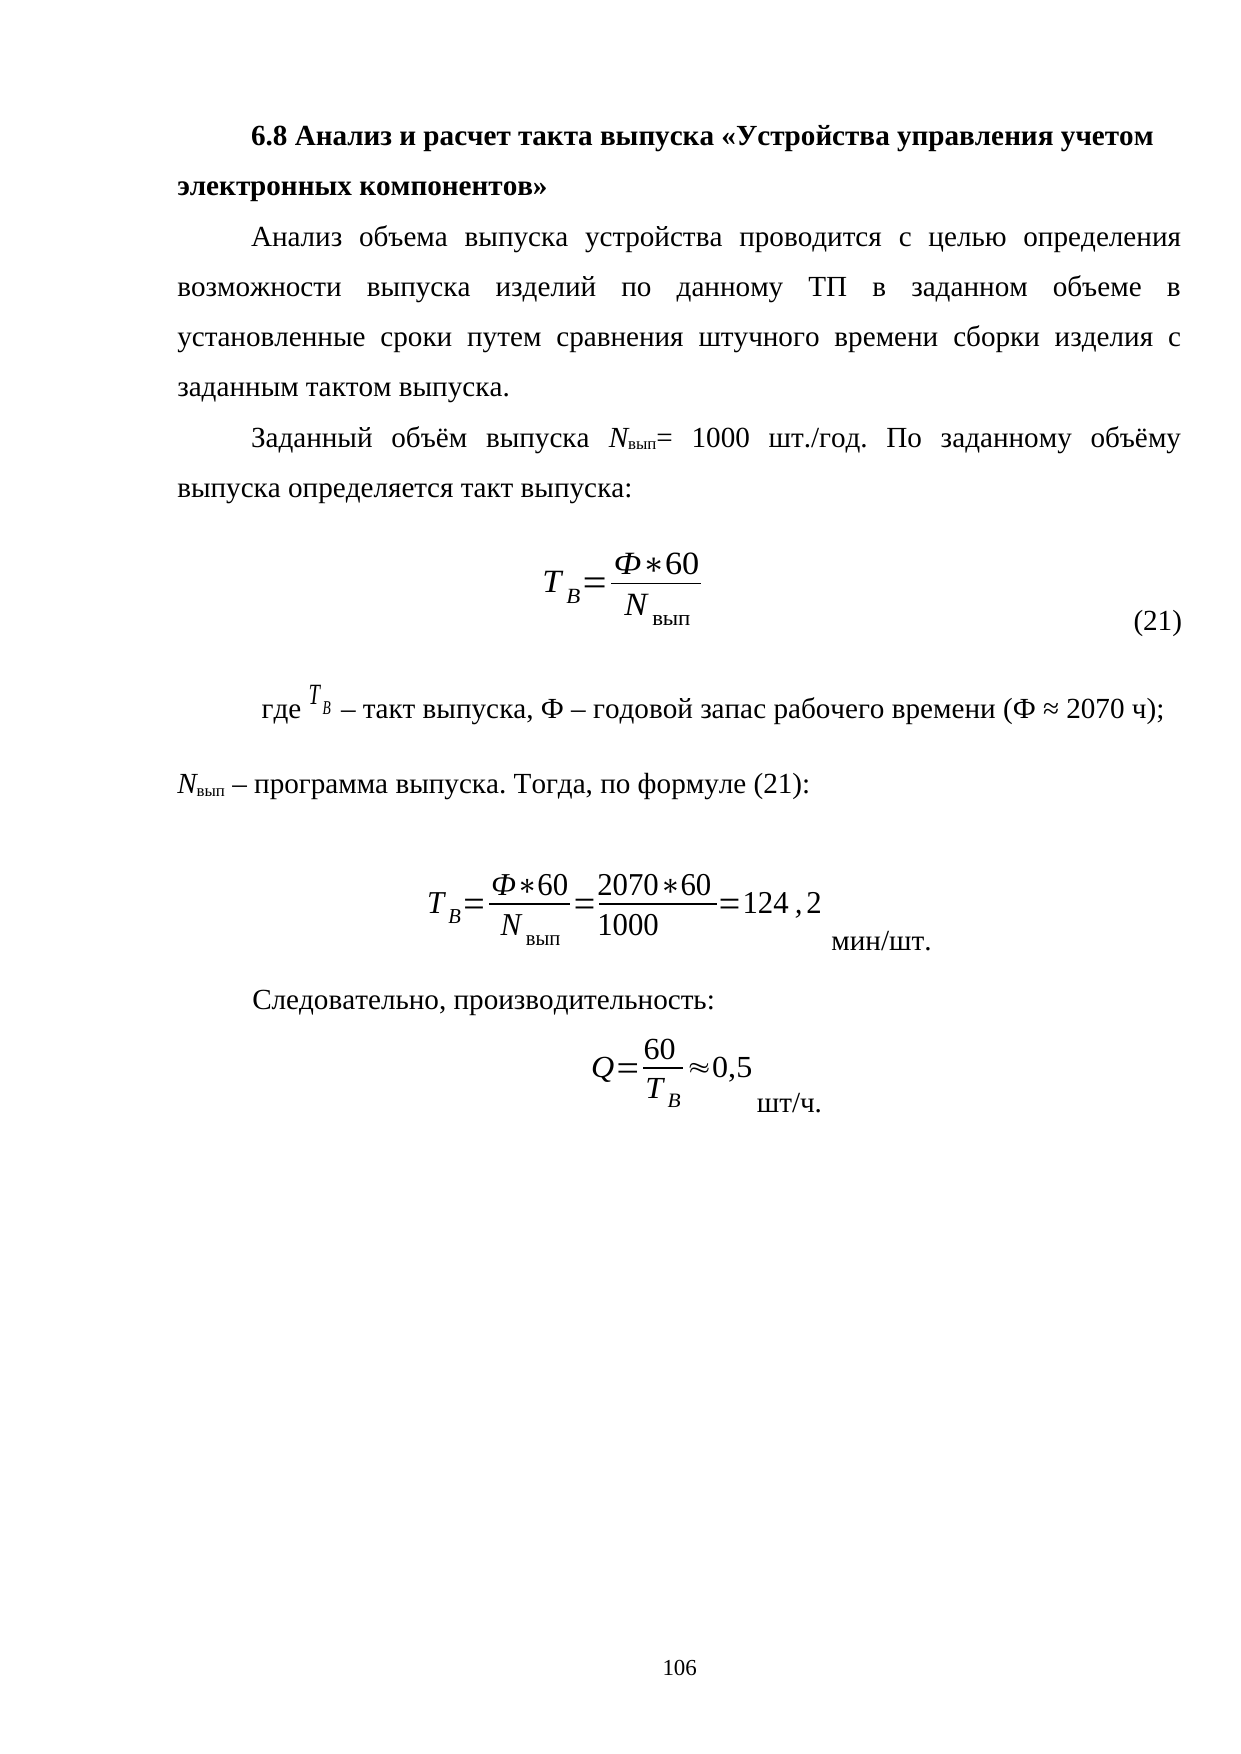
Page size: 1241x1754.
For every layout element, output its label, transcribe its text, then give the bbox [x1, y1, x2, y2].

text (21) [177, 546, 1182, 637]
text мин/шт. [177, 867, 1182, 956]
text Заданный объём выпуска Nвып= 1000 шт./год. По заданному объёму выпуска определяется такт выпуска: [177, 420, 1182, 504]
subtitle 6.8 Анализ и расчет такта выпуска «Устройства управления учетом электронных компонентов» [177, 118, 1182, 202]
text где – такт выпуска, Ф – годовой запас рабочего времени (Ф ≈ 2070 ч); [177, 679, 1182, 724]
text Анализ объема выпуска устройства проводится с целью определения возможности выпуска изделий по данному ТП в заданном объеме в установленные сроки путем сравнения штучного времени сборки изделия с заданным тактом выпуска. [177, 219, 1182, 403]
text Nвып – программа выпуска. Тогда, по формуле (21): [177, 767, 1182, 800]
text шт/ч. [177, 1033, 1182, 1118]
text Следовательно, производительность: [177, 982, 1182, 1016]
